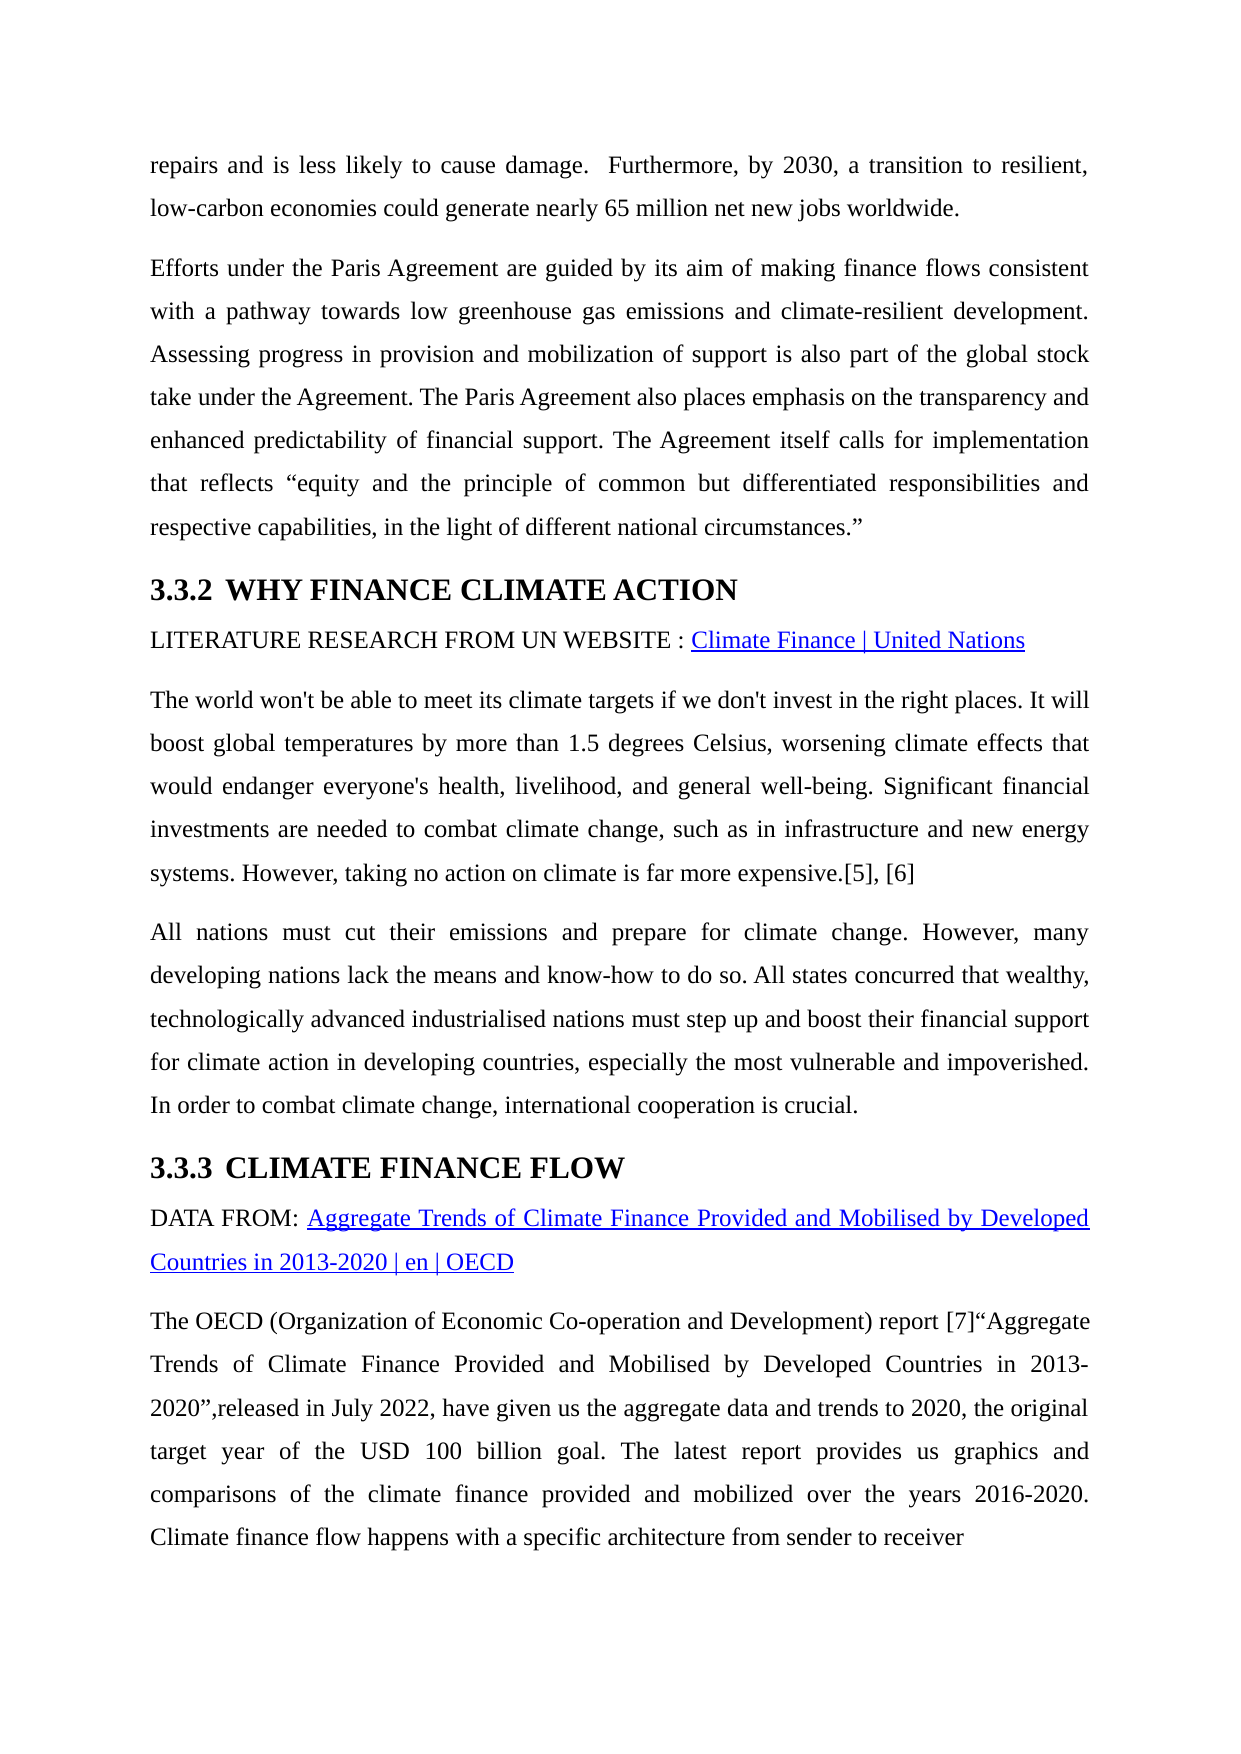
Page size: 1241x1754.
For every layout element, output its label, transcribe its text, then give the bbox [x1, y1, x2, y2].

text Efforts under the Paris Agreement are guided by its aim of making finance flows consistent with a pathway towards low greenhouse gas emissions and climate-resilient development. Assessing progress in provision and mobilization of support is also part of the global stock take under the Agreement. The Paris Agreement also places emphasis on the transparency and enhanced predictability of financial support. The Agreement itself calls for implementation that reflects “equity and the principle of common but differentiated responsibilities and respective capabilities, in the light of different national circumstances.” [150, 253, 1090, 540]
text The world won't be able to meet its climate targets if we don't invest in the right places. It will boost global temperatures by more than 1.5 degrees Celsius, worsening climate effects that would endanger everyone's health, livelihood, and general well-being. Significant financial investments are needed to combat climate change, such as in infrastructure and new energy systems. However, taking no action on climate is far more expensive. [150, 685, 1090, 886]
text The OECD (Organization of Economic Co-operation and Development) report “Aggregate Trends of Climate Finance Provided and Mobilised by Developed Countries in 2013-2020”,released in July 2022, have given us the aggregate data and trends to 2020, the original target year of the USD 100 billion goal. The latest report provides us graphics and comparisons of the climate finance provided and mobilized over the years 2016-2020. Climate finance flow happens with a specific architecture from sender to receiver [150, 1306, 1090, 1551]
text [150, 150, 1090, 222]
text DATA FROM: Aggregate Trends of Climate Finance Provided and Mobilised by Developed Countries in 2013-2020 | en | OECD [150, 1203, 1090, 1275]
text All nations must cut their emissions and prepare for climate change. However, many developing nations lack the means and know-how to do so. All states concurred that wealthy, technologically advanced industrialised nations must step up and boost their financial support for climate action in developing countries, especially the most vulnerable and impoverished. In order to combat climate change, international cooperation is crucial. [150, 917, 1090, 1119]
text LITERATURE RESEARCH FROM UN WEBSITE : Climate Finance | United Nations [150, 625, 1090, 654]
subtitle WHY FINANCE CLIMATE ACTION [150, 571, 1090, 607]
subtitle CLIMATE FINANCE FLOW [150, 1150, 1090, 1186]
